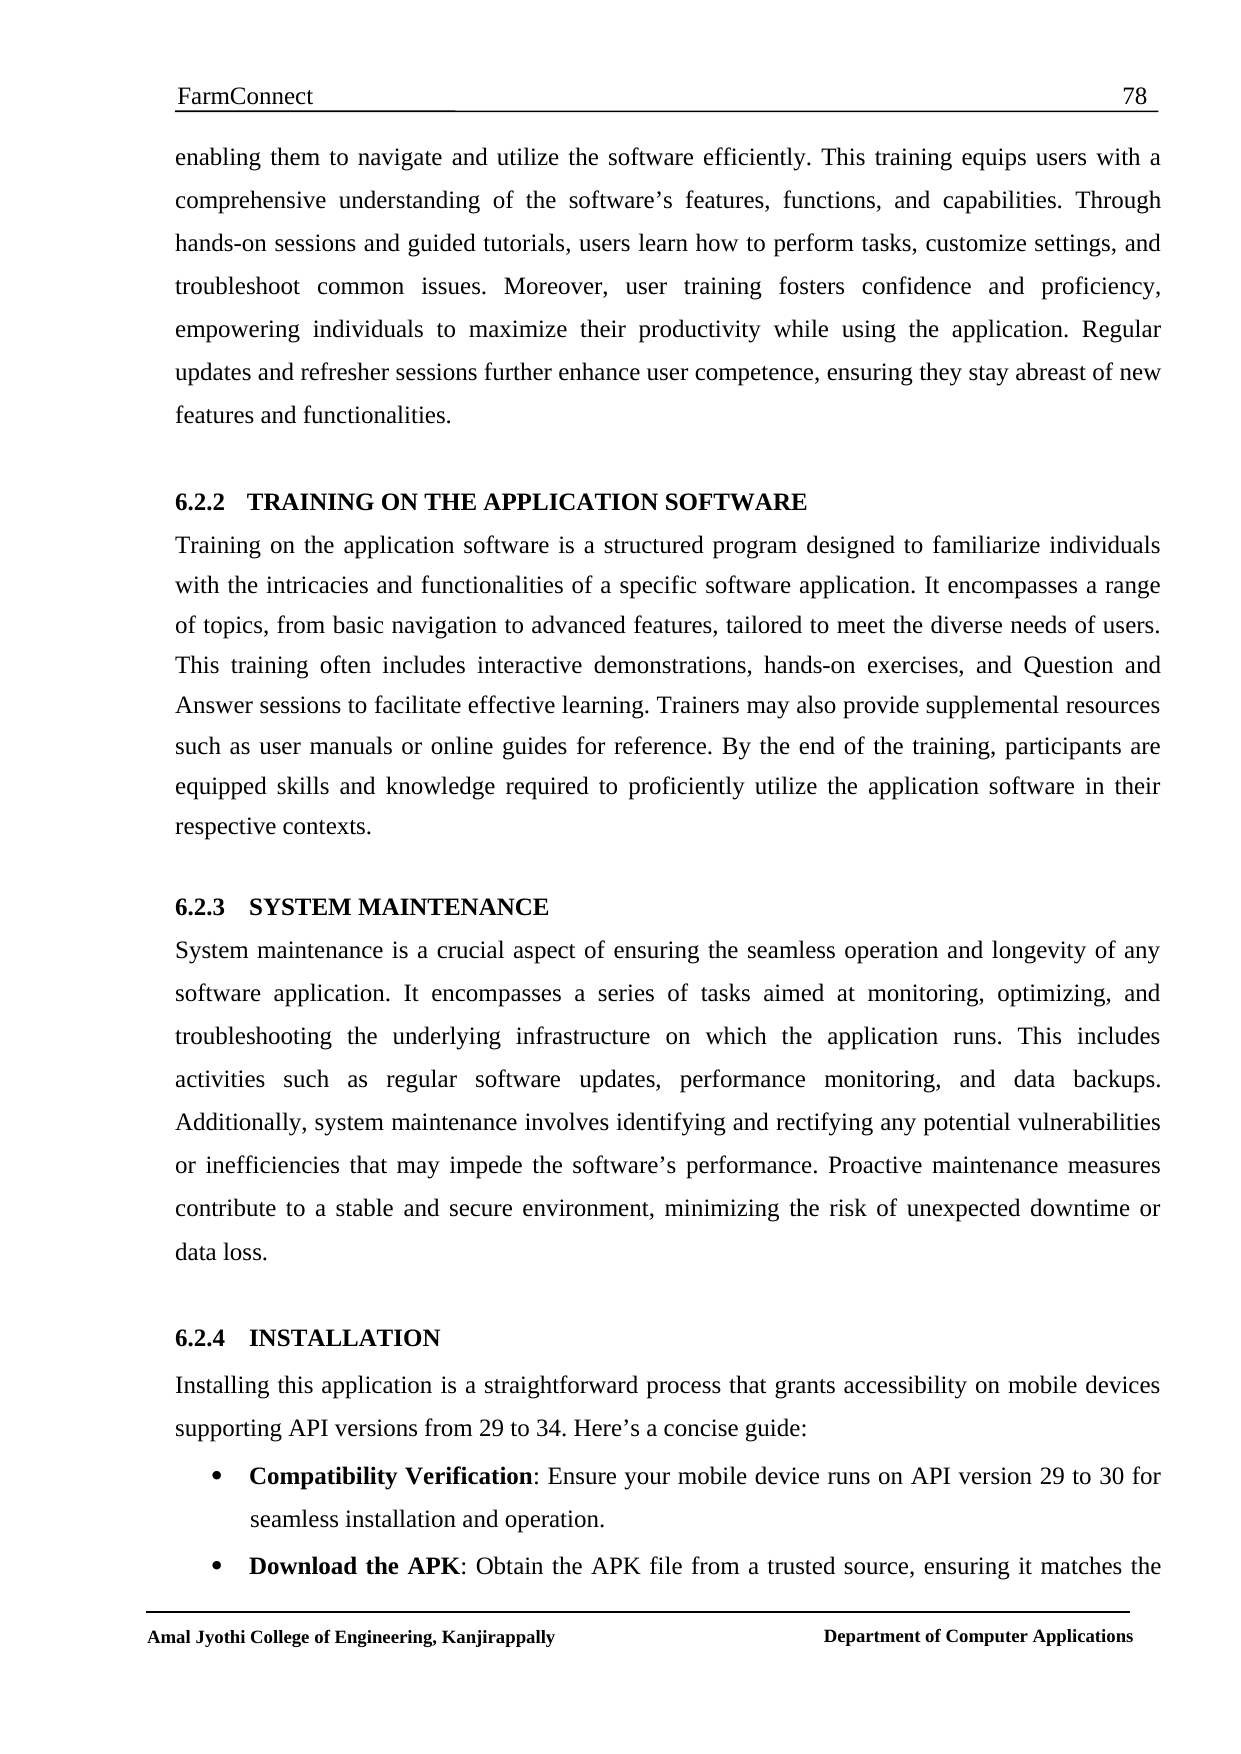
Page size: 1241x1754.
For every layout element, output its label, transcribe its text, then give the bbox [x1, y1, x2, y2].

text Training on the application software is a structured program designed to familiarize individuals with the intricacies and functionalities of a specific software application. It encompasses a range of topics, from basic navigation to advanced features, tailored to meet the diverse needs of users. This training often includes interactive demonstrations, hands-on exercises, and Question and Answer sessions to facilitate effective learning. Trainers may also provide supplemental resources such as user manuals or online guides for reference. By the end of the training, participants are equipped skills and knowledge required to proficiently utilize the application software in their respective contexts. [175, 530, 1162, 840]
subtitle INSTALLATION [175, 1323, 1162, 1352]
subtitle System maintenance is a crucial aspect of ensuring the seamless operation and longevity of any software application. It encompasses a series of tasks aimed at monitoring, optimizing, and troubleshooting the underlying infrastructure on which the application runs. This includes activities such as regular software updates, performance monitoring, and data backups. Additionally, system maintenance involves identifying and rectifying any potential vulnerabilities or inefficiencies that may impede the software’s performance. Proactive maintenance measures contribute to a stable and secure environment, minimizing the risk of unexpected downtime or data loss. [175, 935, 1162, 1265]
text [175, 142, 1162, 429]
subtitle Installing this application is a straightforward process that grants accessibility on mobile devices supporting API versions from 29 to 34. Here’s a concise guide: [175, 1370, 1162, 1442]
subtitle Compatibility Verification: Ensure your mobile device runs on API version 29 to 30 for seamless installation and operation. [212, 1461, 1162, 1533]
subtitle TRAINING ON THE APPLICATION SOFTWARE [175, 487, 1162, 515]
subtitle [212, 1551, 1162, 1580]
subtitle SYSTEM MAINTENANCE [175, 892, 1162, 920]
